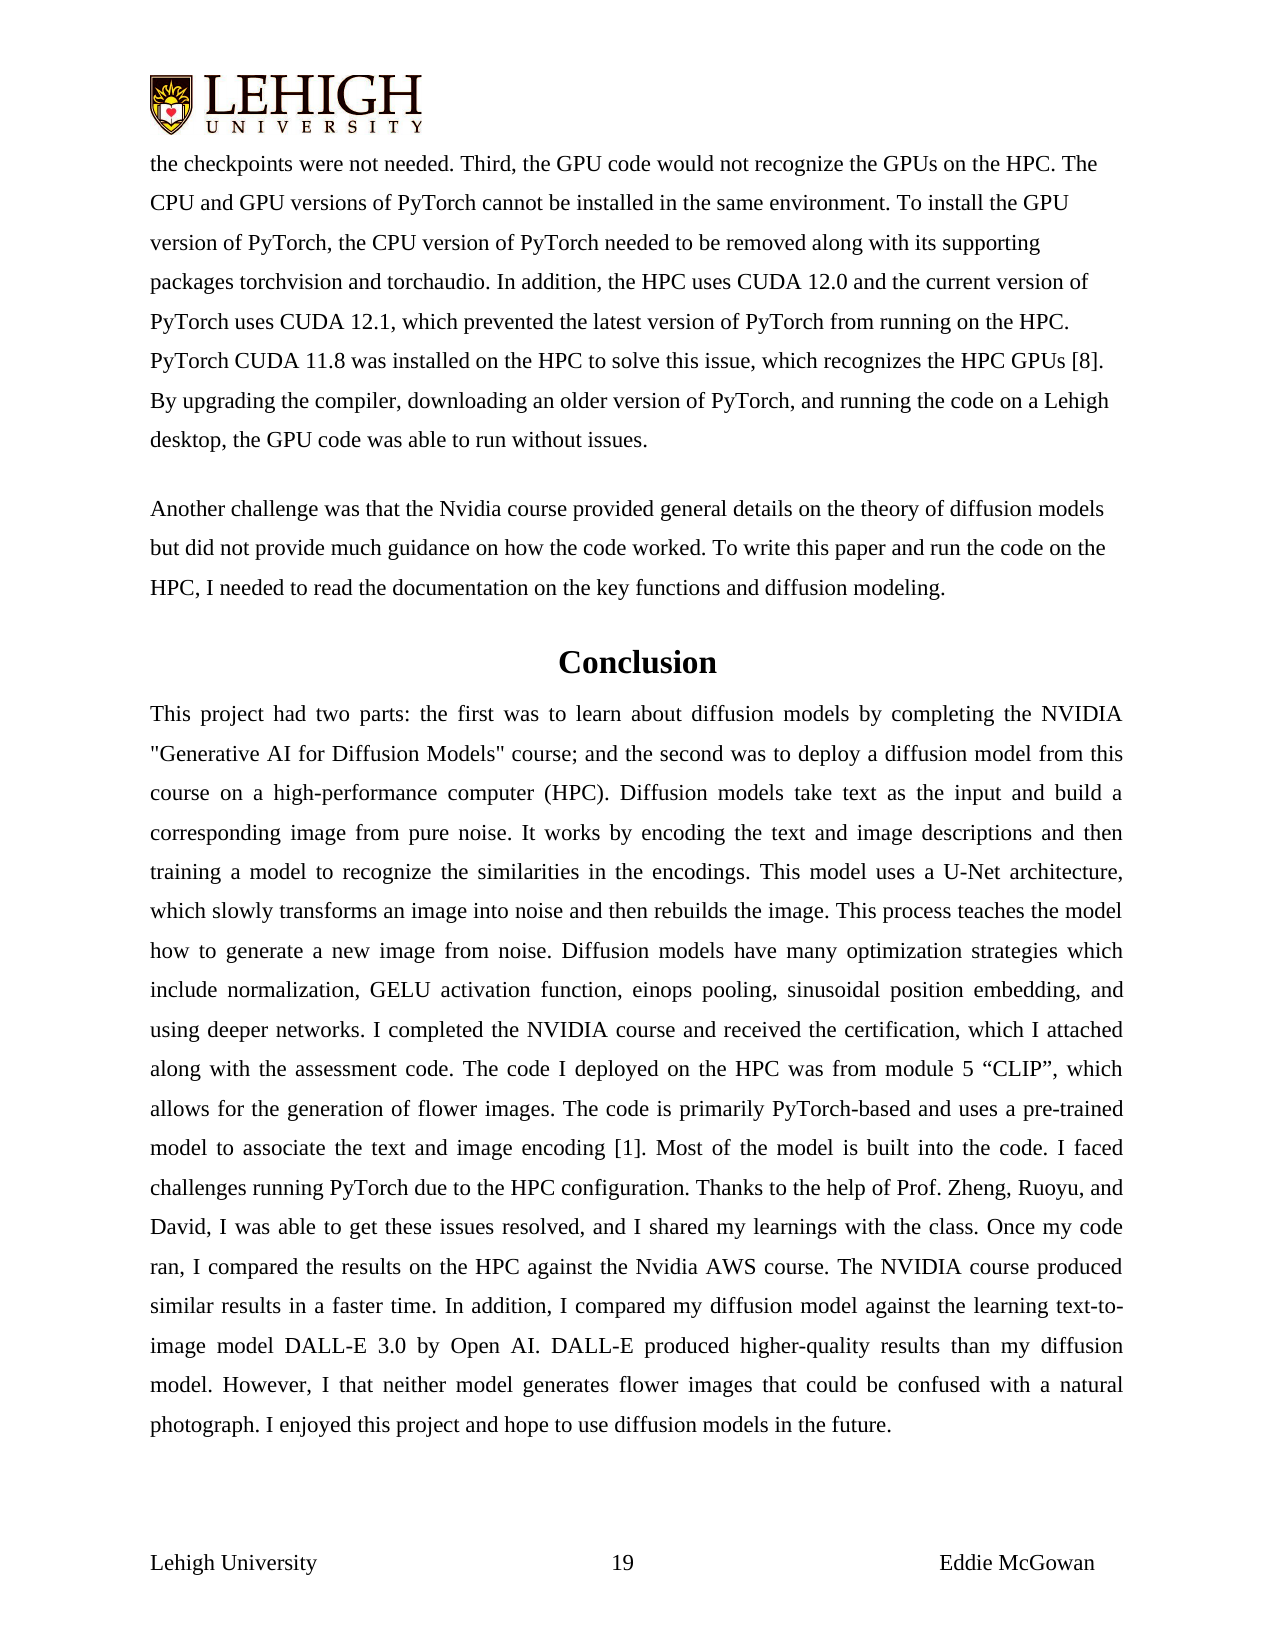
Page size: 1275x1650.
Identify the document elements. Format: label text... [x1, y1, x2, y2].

text Another challenge was that the Nvidia course provided general details on the theory of diffusion models but did not provide much guidance on how the code worked. To write this paper and run the code on the HPC, I needed to read the documentation on the key functions and diffusion modeling. [150, 495, 1125, 600]
text Conclusion [150, 643, 1125, 681]
text This project had two parts: the first was to learn about diffusion models by completing the NVIDIA "Generative AI for Diffusion Models" course; and the second was to deploy a diffusion model from this course on a high-performance computer (HPC). Diffusion models take text as the input and build a corresponding image from pure noise. It works by encoding the text and image descriptions and then training a model to recognize the similarities in the encodings. This model uses a U-Net architecture, which slowly transforms an image into noise and then rebuilds the image. This process teaches the model how to generate a new image from noise. Diffusion models have many optimization strategies which include normalization, GELU activation function, einops pooling, sinusoidal position embedding, and using deeper networks. I completed the NVIDIA course and received the certification, which I attached along with the assessment code. The code I deployed on the HPC was from module 5 “CLIP”, which allows for the generation of flower images. The code is primarily PyTorch-based and uses a pre-trained model to associate the text and image encoding [1]. Most of the model is built into the code. I faced challenges running PyTorch due to the HPC configuration. Thanks to the help of Prof. Zheng, Ruoyu, and David, I was able to get these issues resolved, and I shared my learnings with the class. Once my code ran, I compared the results on the HPC against the Nvidia AWS course. The NVIDIA course produced similar results in a faster time. In addition, I compared my diffusion model against the learning text-to-image model DALL-E 3.0 by Open AI. DALL-E produced higher-quality results than my diffusion model. However, I that neither model generates flower images that could be confused with a natural photograph. I enjoyed this project and hope to use diffusion models in the future. [150, 700, 1125, 1437]
picture [150, 75, 422, 135]
